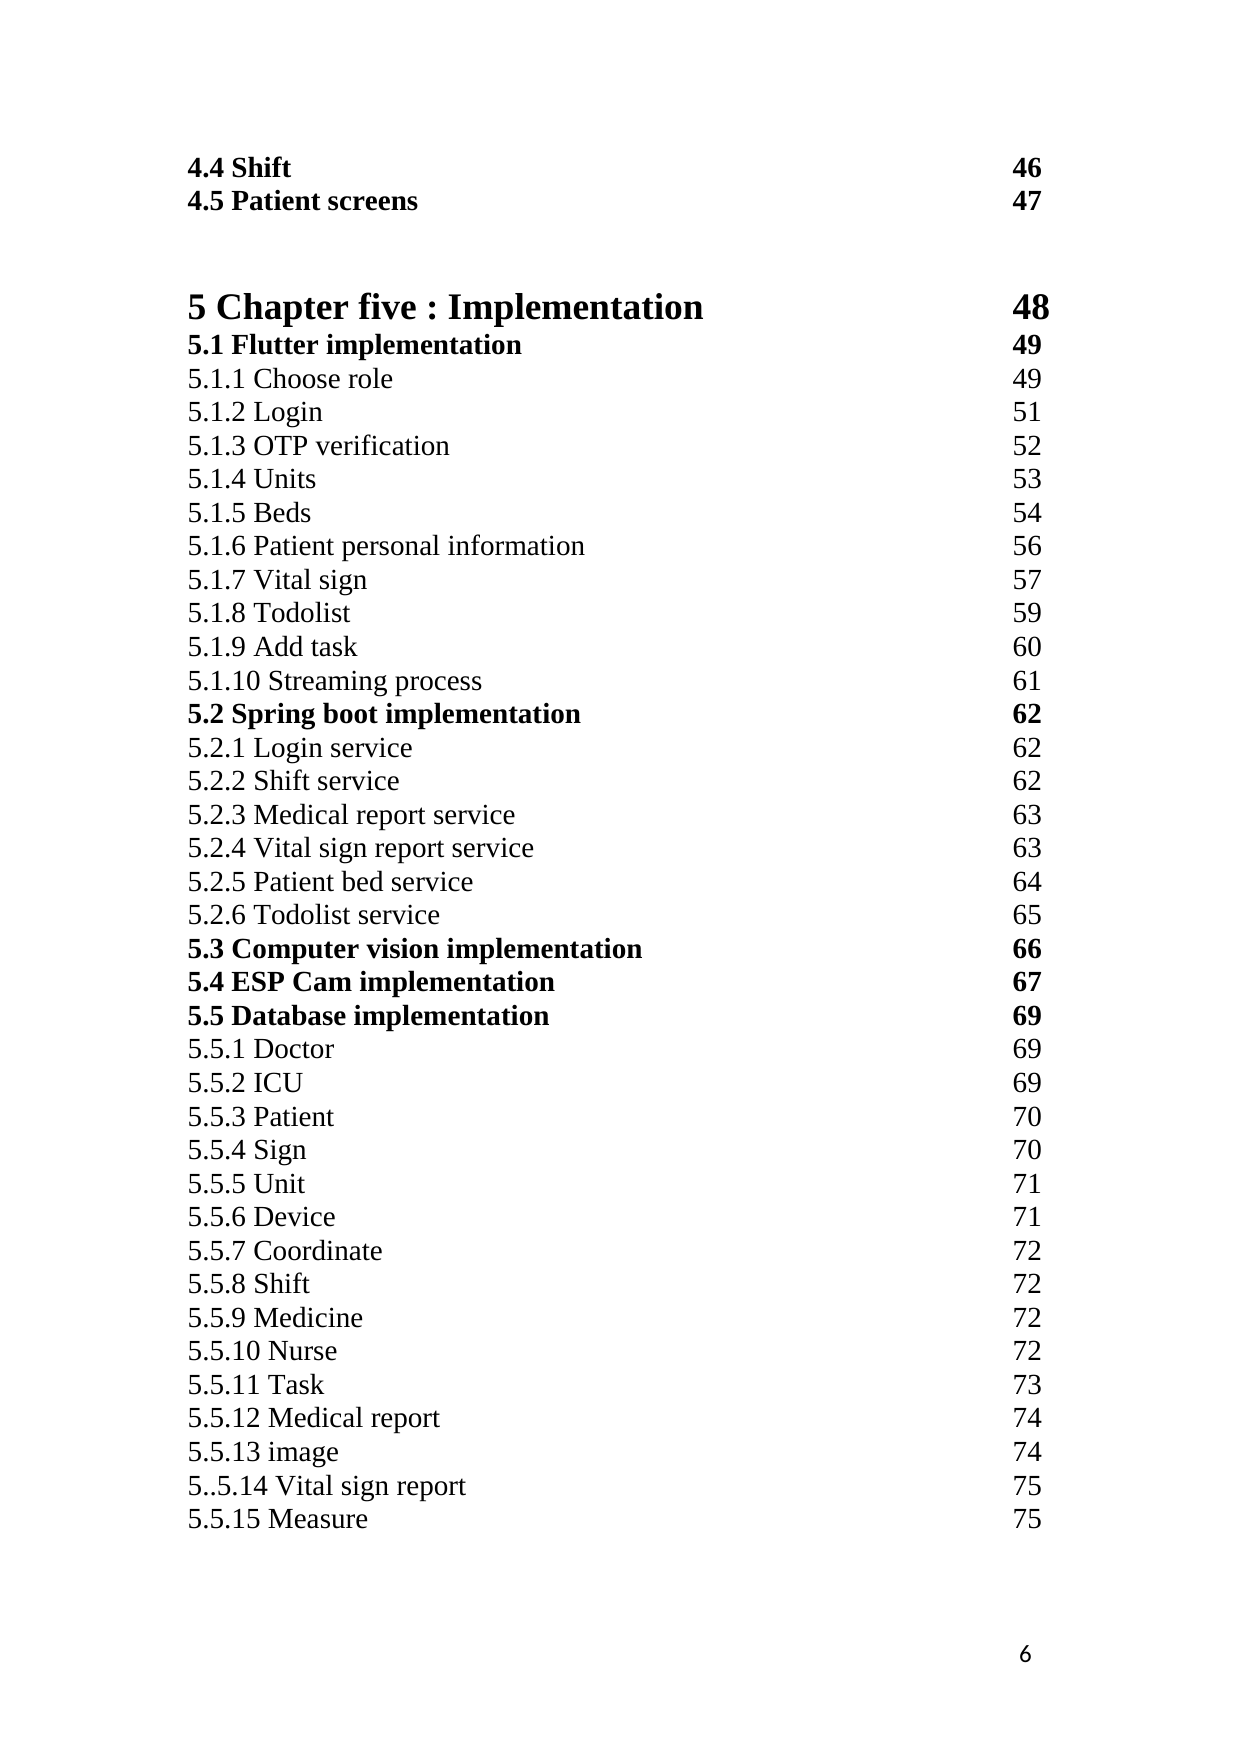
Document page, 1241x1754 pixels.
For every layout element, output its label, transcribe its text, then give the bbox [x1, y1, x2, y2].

list 5.5.6 Device 71 [187, 1199, 1053, 1233]
list 5.2 Spring boot implementation 62 [187, 696, 1053, 730]
list 5.1 Flutter implementation 49 [187, 327, 1053, 361]
list 5.1.5 Beds 54 [187, 495, 1053, 528]
list 5.1.4 Units 53 [187, 461, 1053, 495]
list 5.5.7 Coordinate 72 [187, 1233, 1053, 1266]
list 5.5 Database implementation 69 [187, 998, 1053, 1032]
list 5.1.9 Add task 60 [187, 629, 1053, 663]
list 5.5.11 Task 73 [187, 1367, 1053, 1401]
list 5..5.14 Vital sign report 75 [187, 1468, 1053, 1501]
list 5.2.6 Todolist service 65 [187, 897, 1053, 931]
list 5.2.4 Vital sign report service 63 [187, 830, 1053, 864]
list 5.2.3 Medical report service 63 [187, 797, 1053, 830]
list 5.5.1 Doctor 69 [187, 1032, 1053, 1065]
list 5.5.15 Measure 75 [187, 1501, 1053, 1535]
list 5.5.12 Medical report 74 [187, 1401, 1053, 1434]
list 5.5.9 Medicine 72 [187, 1300, 1053, 1333]
list 5.5.2 ICU 69 [187, 1065, 1053, 1099]
list 5.2.1 Login service 62 [187, 730, 1053, 763]
list 5.1.6 Patient personal information 56 [187, 528, 1053, 562]
list 5.5.13 image 74 [187, 1434, 1053, 1468]
list 5.5.4 Sign 70 [187, 1132, 1053, 1166]
list 4.4 Shift 46 [187, 150, 1053, 183]
list 5.2.5 Patient bed service 64 [187, 864, 1053, 897]
list 5.1.1 Choose role 49 [187, 361, 1053, 394]
list 5.1.8 Todolist 59 [187, 596, 1053, 629]
list 5.3 Computer vision implementation 66 [187, 931, 1053, 964]
list 5.4 ESP Cam implementation 67 [187, 964, 1053, 998]
list 5.1.3 OTP verification 52 [187, 428, 1053, 461]
list 5.1.7 Vital sign 57 [187, 562, 1053, 596]
list 4.5 Patient screens 47 [187, 183, 1053, 217]
list 5.2.2 Shift service 62 [187, 763, 1053, 797]
list 5.1.2 Login 51 [187, 394, 1053, 428]
list 5.5.8 Shift 72 [187, 1266, 1053, 1300]
list 5.5.5 Unit 71 [187, 1166, 1053, 1199]
list 5.1.10 Streaming process 61 [187, 663, 1053, 696]
list 5.5.10 Nurse 72 [187, 1333, 1053, 1367]
list 5.5.3 Patient 70 [187, 1099, 1053, 1132]
list 5 Chapter five : Implementation 48 [187, 284, 1053, 327]
